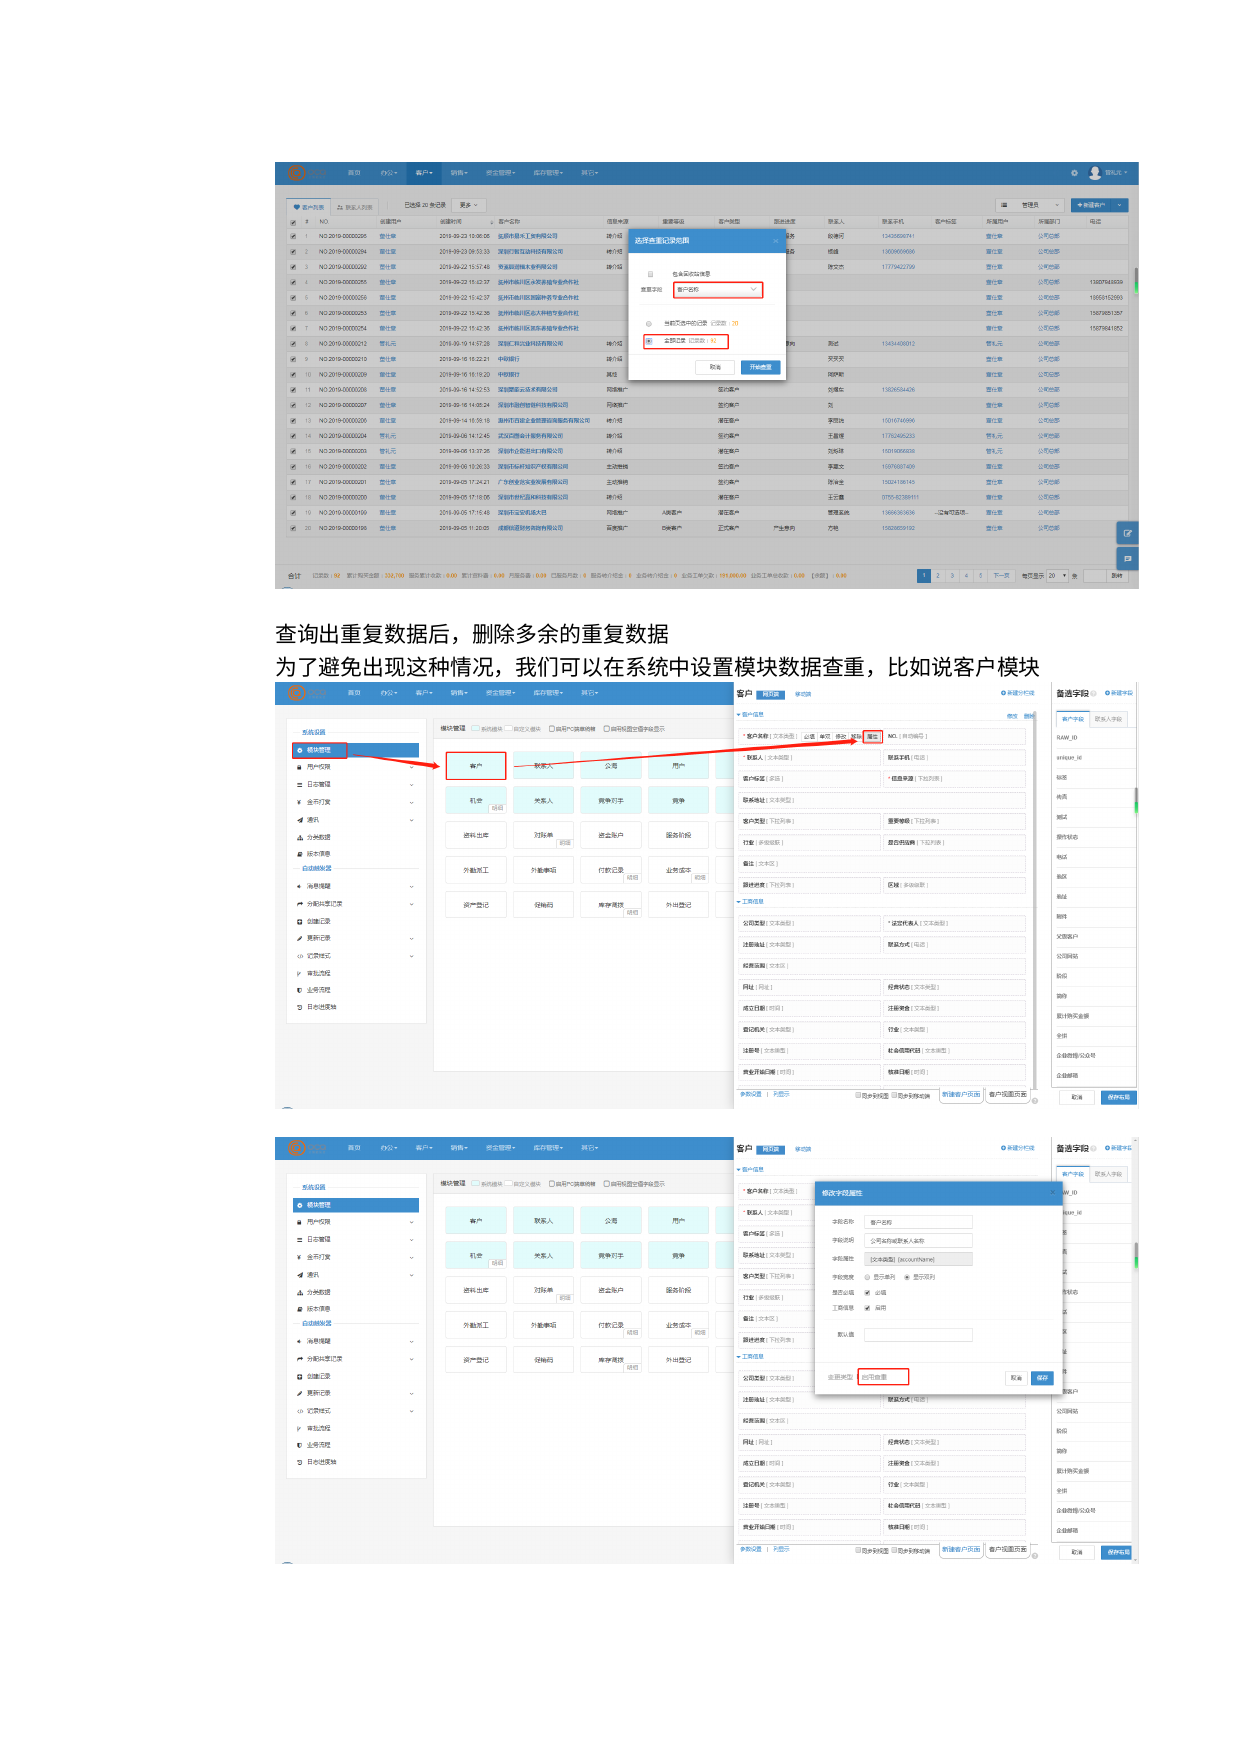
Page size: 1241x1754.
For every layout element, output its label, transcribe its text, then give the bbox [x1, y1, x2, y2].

picture [275, 162, 1139, 589]
list 查询出重复数据后，删除多余的重复数据 [231, 617, 1053, 649]
list 为了避免出现这种情况，我们可以在系统中设置模块数据查重，比如说客户模块 [231, 649, 1053, 682]
picture [275, 682, 1139, 1109]
picture [275, 1137, 1139, 1564]
